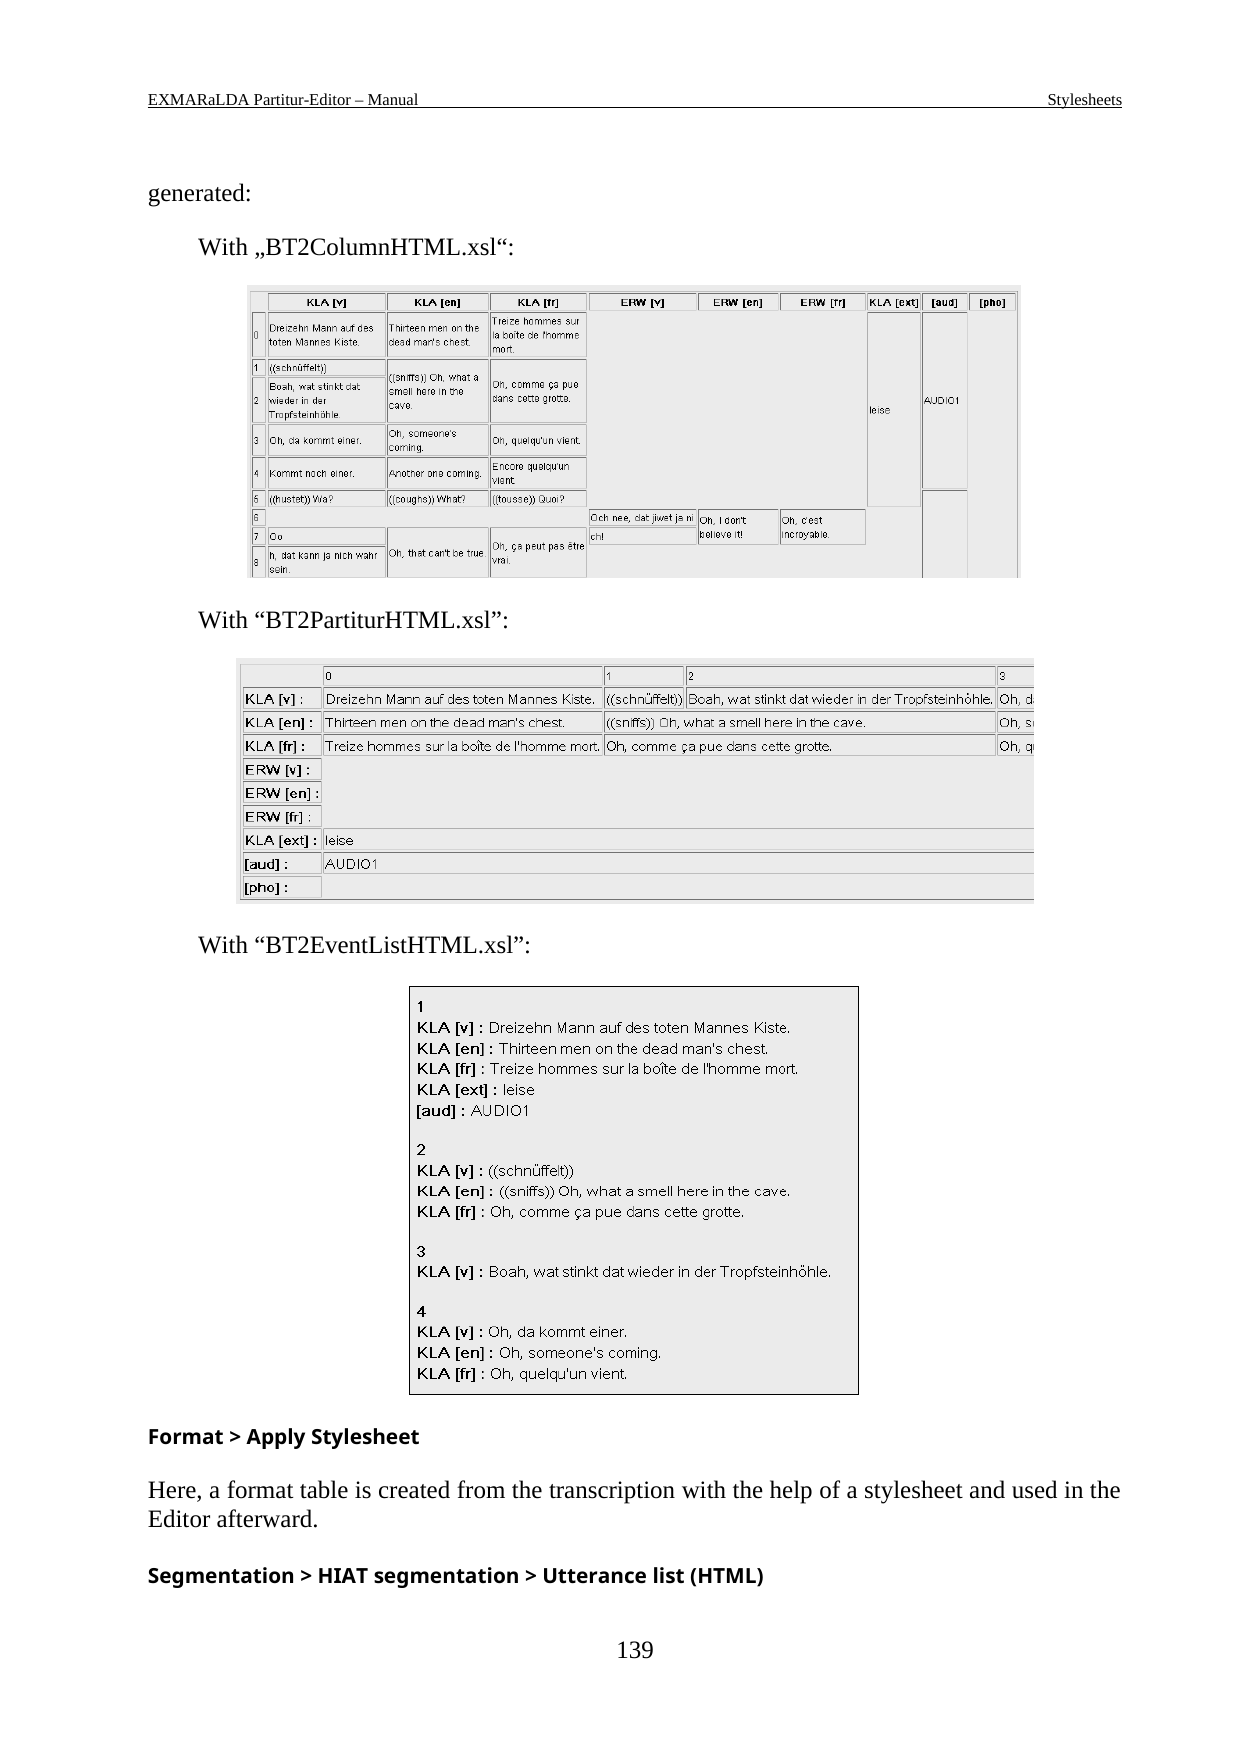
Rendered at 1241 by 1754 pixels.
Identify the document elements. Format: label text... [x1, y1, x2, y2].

text Here, a format table is created from the transcription with the help of a stylesheet and used in the Editor afterward. [148, 1475, 1122, 1533]
text With „BT2ColumnHTML.xsl“: [198, 232, 1122, 261]
text Segmentation > HIAT segmentation > Utterance list (HTML) [148, 1561, 1122, 1590]
picture [247, 285, 1021, 578]
text Format > Apply Stylesheet [148, 1422, 1122, 1450]
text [148, 178, 1122, 207]
picture [236, 658, 1034, 904]
picture [410, 987, 858, 1394]
text With “BT2EventListHTML.xsl”: [198, 930, 1122, 959]
text With “BT2PartiturHTML.xsl”: [198, 605, 1122, 633]
